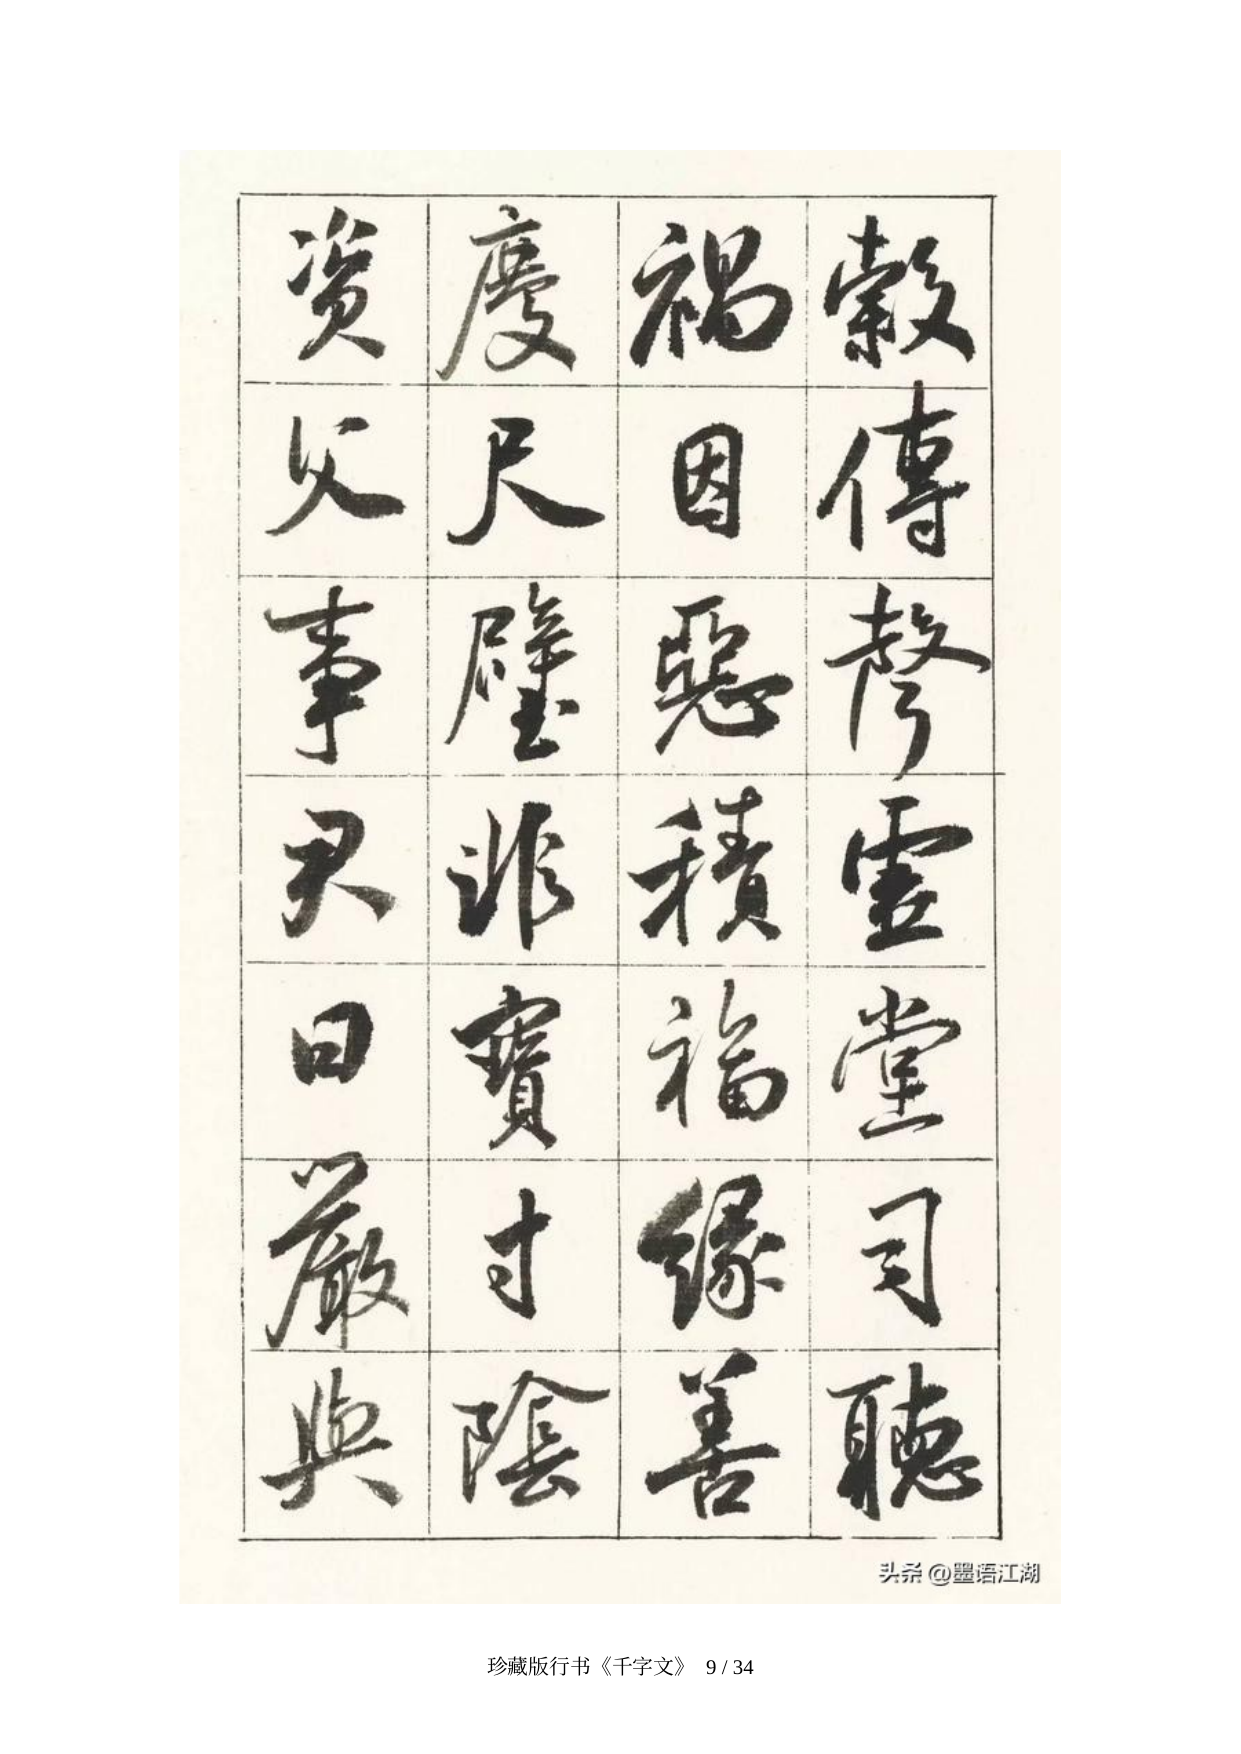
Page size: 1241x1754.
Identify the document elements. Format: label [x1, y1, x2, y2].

picture [179, 150, 1061, 1604]
